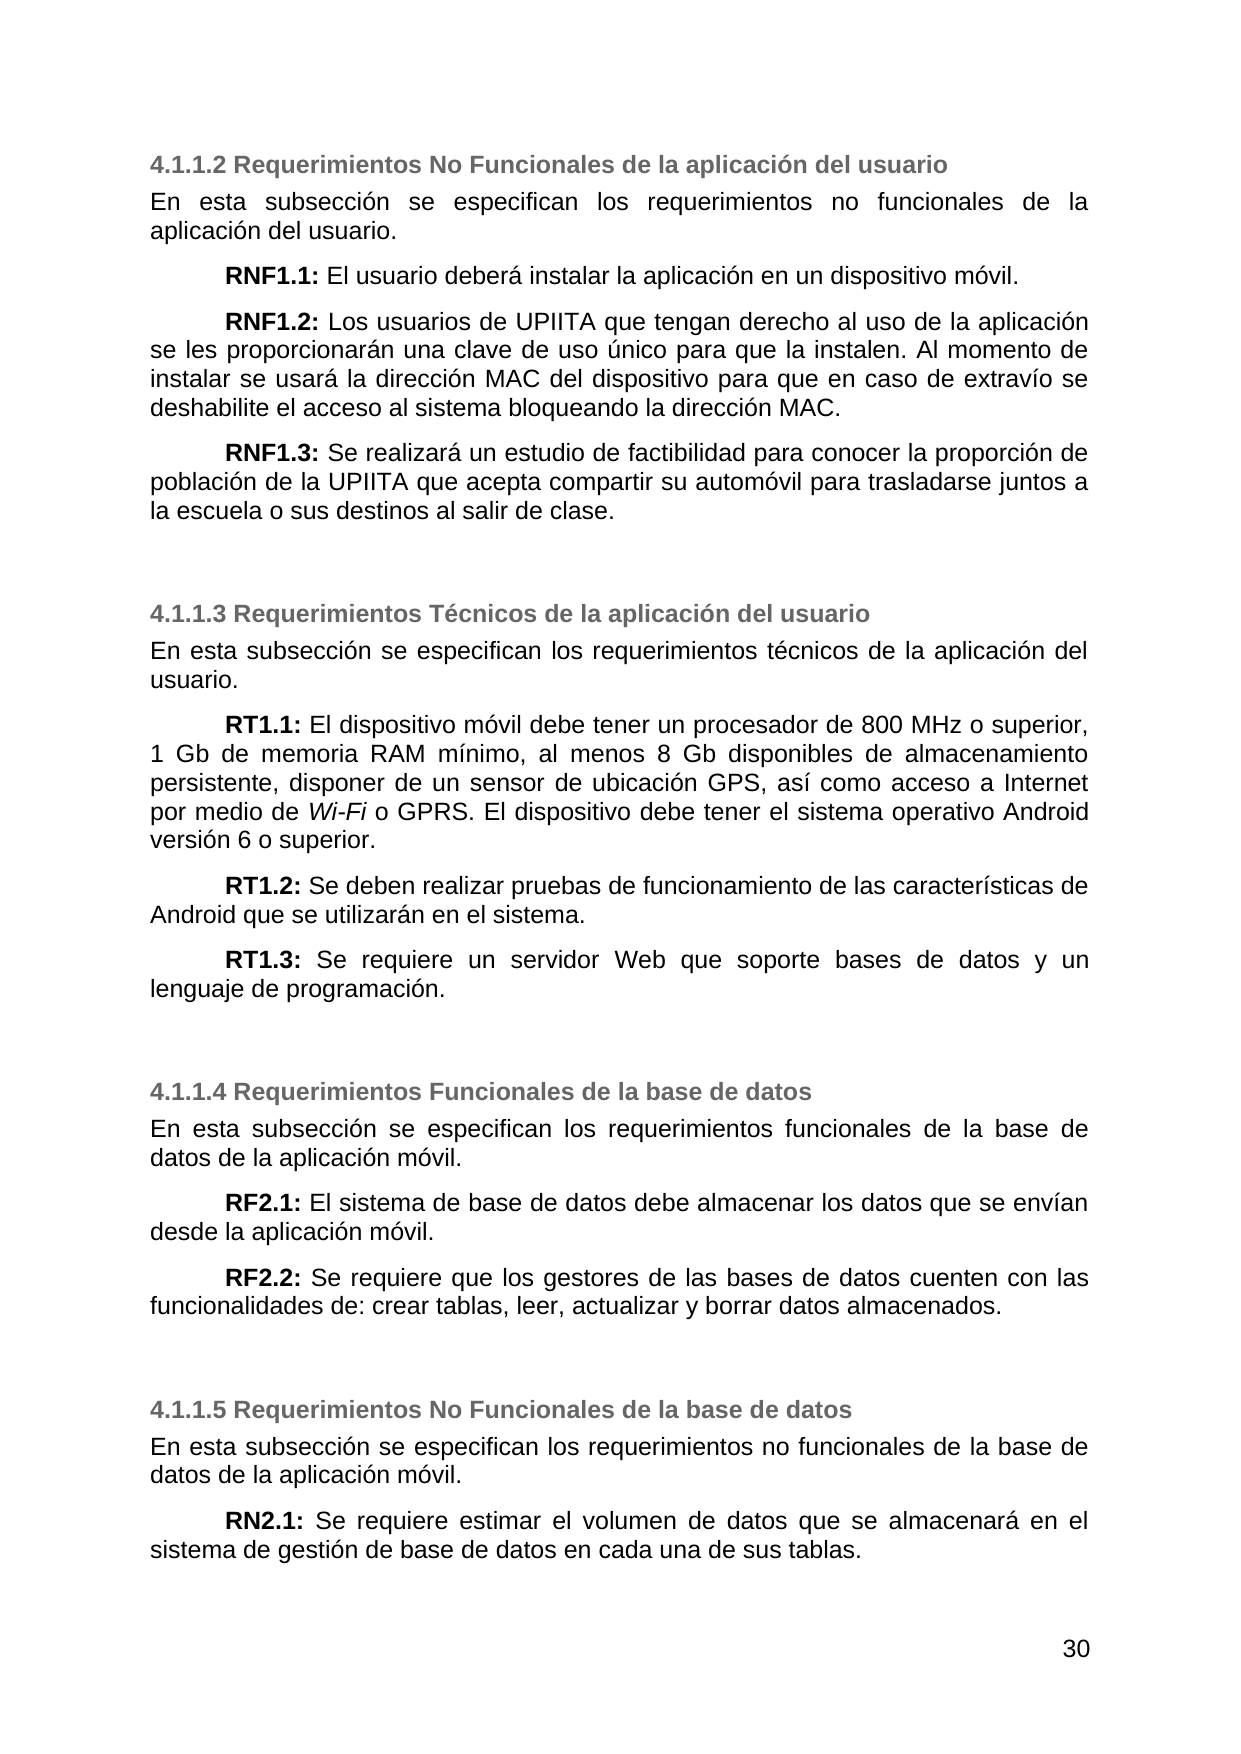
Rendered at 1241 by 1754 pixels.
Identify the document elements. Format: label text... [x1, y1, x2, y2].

text RF2.1: El sistema de base de datos debe almacenar los datos que se envían desde la aplicación móvil. [150, 1188, 1090, 1246]
text En esta subsección se especifican los requerimientos no funcionales de la base de datos de la aplicación móvil. [150, 1432, 1090, 1489]
subtitle 4.1.1.2 Requerimientos No Funcionales de la aplicación del usuario [150, 150, 1090, 179]
text RF2.2: Se requiere que los gestores de las bases de datos cuenten con las funcionalidades de: crear tablas, leer, actualizar y borrar datos almacenados. [150, 1262, 1090, 1320]
text RT1.3: Se requiere un servidor Web que soporte bases de datos y un lenguaje de programación. [150, 945, 1090, 1002]
subtitle 4.1.1.3 Requerimientos Técnicos de la aplicación del usuario [150, 599, 1090, 628]
text RNF1.2: Los usuarios de UPIITA que tengan derecho al uso de la aplicación se les proporcionarán una clave de uso único para que la instalen. Al momento de instalar se usará la dirección MAC del dispositivo para que en caso de extravío se deshabilite el acceso al sistema bloqueando la dirección MAC. [150, 307, 1090, 422]
text RNF1.3: Se realizará un estudio de factibilidad para conocer la proporción de población de la UPIITA que acepta compartir su automóvil para trasladarse juntos a la escuela o sus destinos al salir de clase. [150, 438, 1090, 524]
text En esta subsección se especifican los requerimientos técnicos de la aplicación del usuario. [150, 636, 1090, 694]
text RN2.1: Se requiere estimar el volumen de datos que se almacenará en el sistema de gestión de base de datos en cada una de sus tablas. [150, 1506, 1090, 1563]
text En esta subsección se especifican los requerimientos no funcionales de la aplicación del usuario. [150, 187, 1090, 244]
text RNF1.1: El usuario deberá instalar la aplicación en un dispositivo móvil. [150, 261, 1090, 290]
subtitle 4.1.1.5 Requerimientos No Funcionales de la base de datos [150, 1394, 1090, 1423]
text En esta subsección se especifican los requerimientos funcionales de la base de datos de la aplicación móvil. [150, 1114, 1090, 1172]
text RT1.1: El dispositivo móvil debe tener un procesador de 800 MHz o superior, 1 Gb de memoria RAM mínimo, al menos 8 Gb disponibles de almacenamiento persistente, disponer de un sensor de ubicación GPS, así como acceso a Internet por medio de Wi-Fi o GPRS. El dispositivo debe tener el sistema operativo Android versión 6 o superior. [150, 710, 1090, 854]
subtitle 4.1.1.4 Requerimientos Funcionales de la base de datos [150, 1077, 1090, 1106]
text RT1.2: Se deben realizar pruebas de funcionamiento de las características de Android que se utilizarán en el sistema. [150, 871, 1090, 928]
